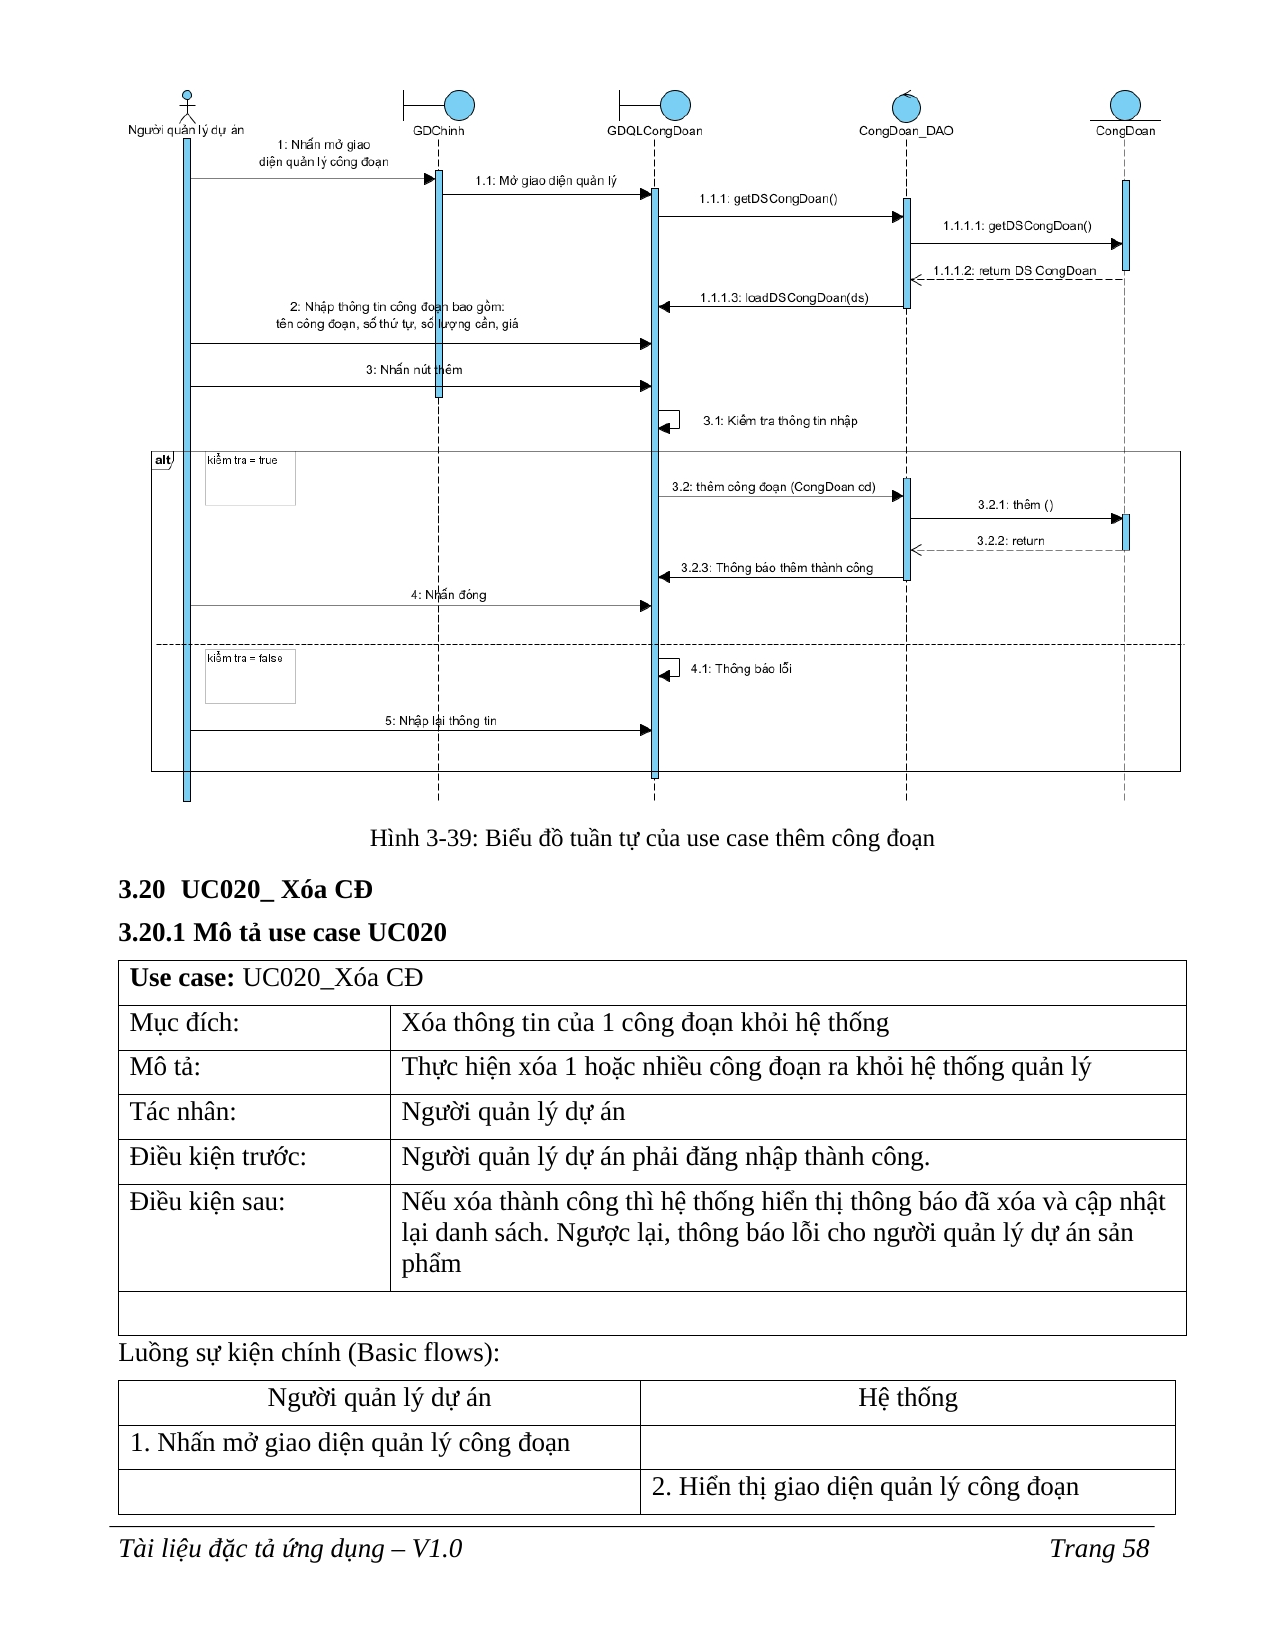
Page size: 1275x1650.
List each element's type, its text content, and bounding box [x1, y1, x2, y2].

table_cell Tác nhân: [119, 1095, 390, 1139]
table_cell [119, 1470, 640, 1514]
table_header Hệ thống [641, 1381, 1175, 1424]
table_cell Điều kiện sau: [119, 1185, 390, 1291]
table_header Use case: UC020_Xóa CĐ [119, 961, 1186, 1005]
table_cell Người quản lý dự án [391, 1095, 1186, 1139]
table_cell Mục đích: [119, 1006, 390, 1049]
table_cell Điều kiện trước: [119, 1140, 390, 1183]
table_header Người quản lý dự án [119, 1381, 640, 1424]
picture [118, 88, 1187, 805]
subtitle UC020_ Xóa CĐ [118, 873, 1186, 904]
text Luồng sự kiện chính (Basic flows): [118, 1336, 1186, 1367]
table_cell 2. Hiển thị giao diện quản lý công đoạn [641, 1470, 1175, 1514]
table_cell [119, 1292, 1186, 1335]
table_cell Người quản lý dự án phải đăng nhập thành công. [391, 1140, 1186, 1183]
table_cell Mô tả: [119, 1051, 390, 1094]
table_cell Thực hiện xóa 1 hoặc nhiều công đoạn ra khỏi hệ thống quản lý [391, 1051, 1186, 1094]
table_cell 1. Nhấn mở giao diện quản lý công đoạn [119, 1426, 640, 1469]
table_cell Nếu xóa thành công thì hệ thống hiển thị thông báo đã xóa và cập nhật lại danh sách. Ngược lại, thông báo lỗi cho người quản lý dự án sản phẩm [391, 1185, 1186, 1291]
table_cell [641, 1426, 1175, 1469]
subtitle Mô tả use case UC020 [118, 916, 1186, 948]
table_cell Xóa thông tin của 1 công đoạn khỏi hệ thống [391, 1006, 1186, 1049]
